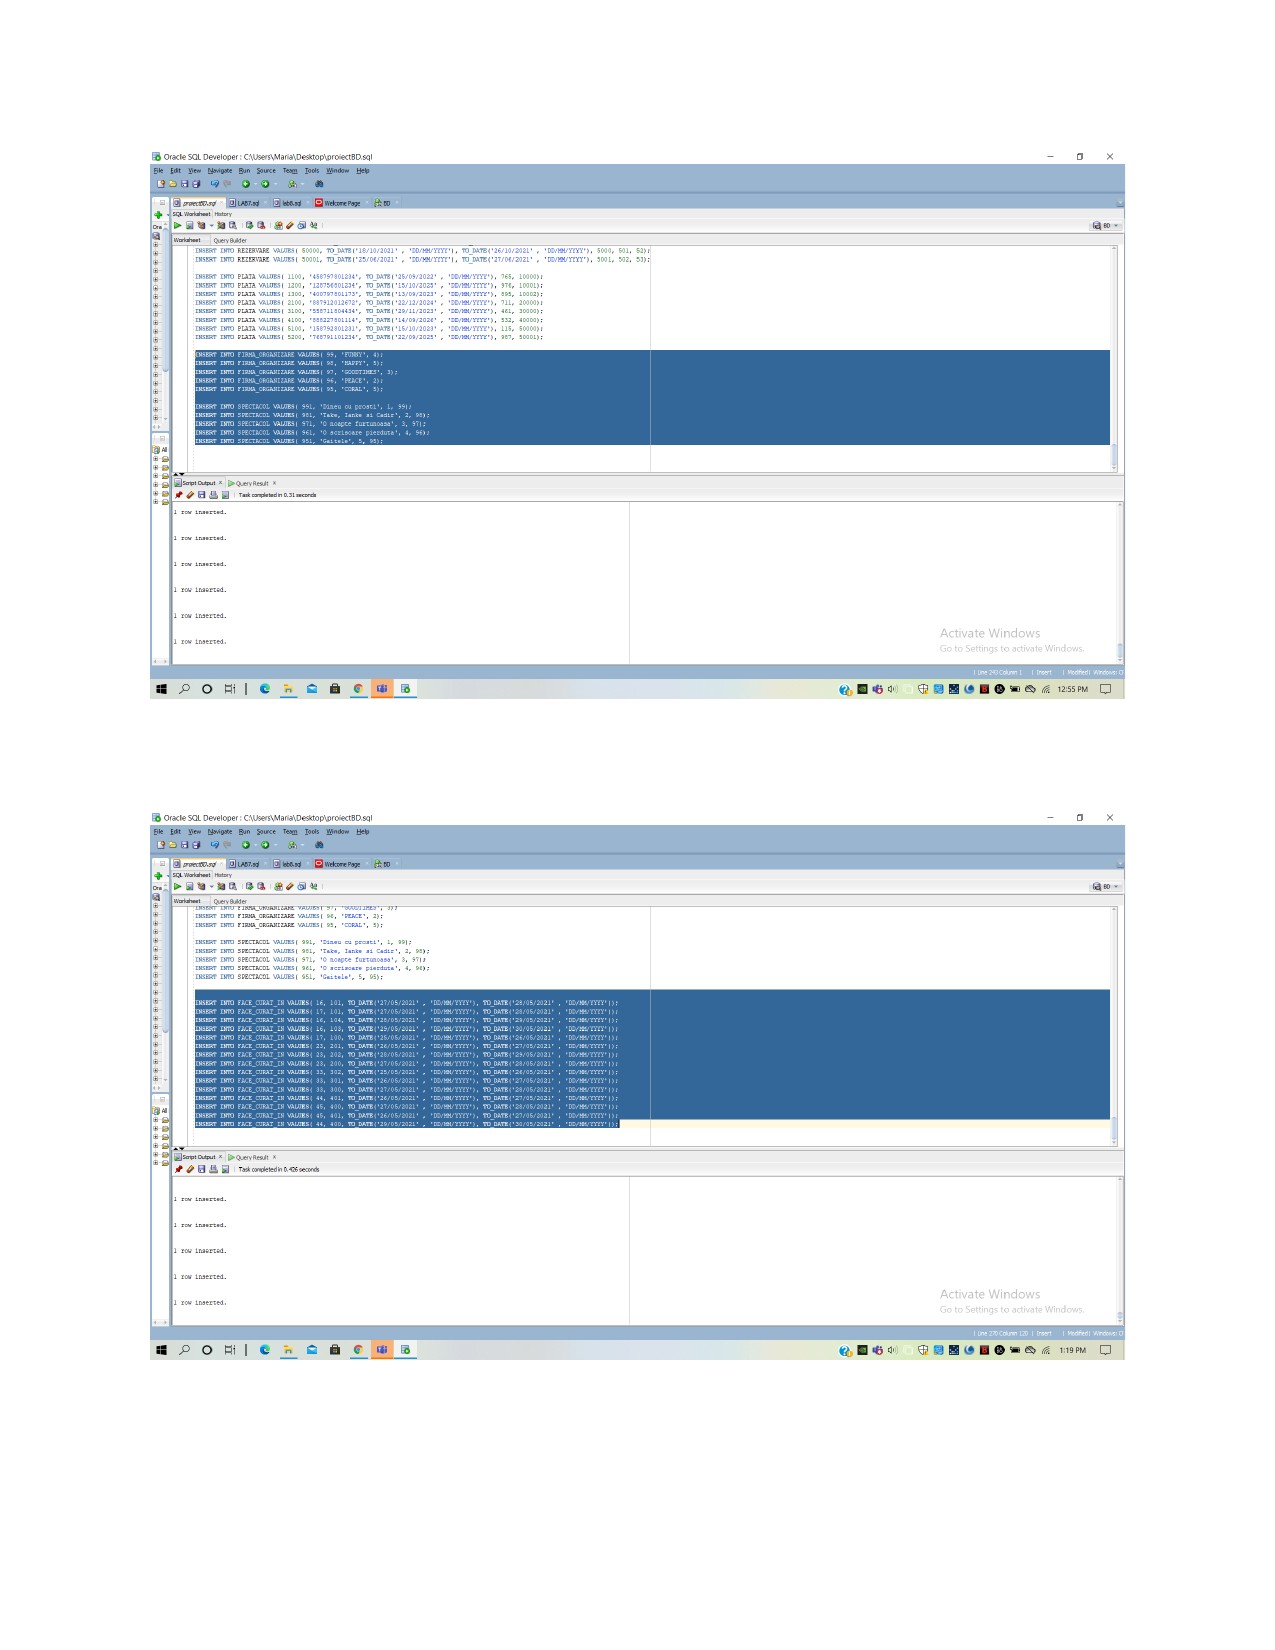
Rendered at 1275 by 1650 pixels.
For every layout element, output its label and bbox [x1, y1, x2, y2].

picture [150, 150, 1125, 699]
picture [150, 811, 1125, 1360]
